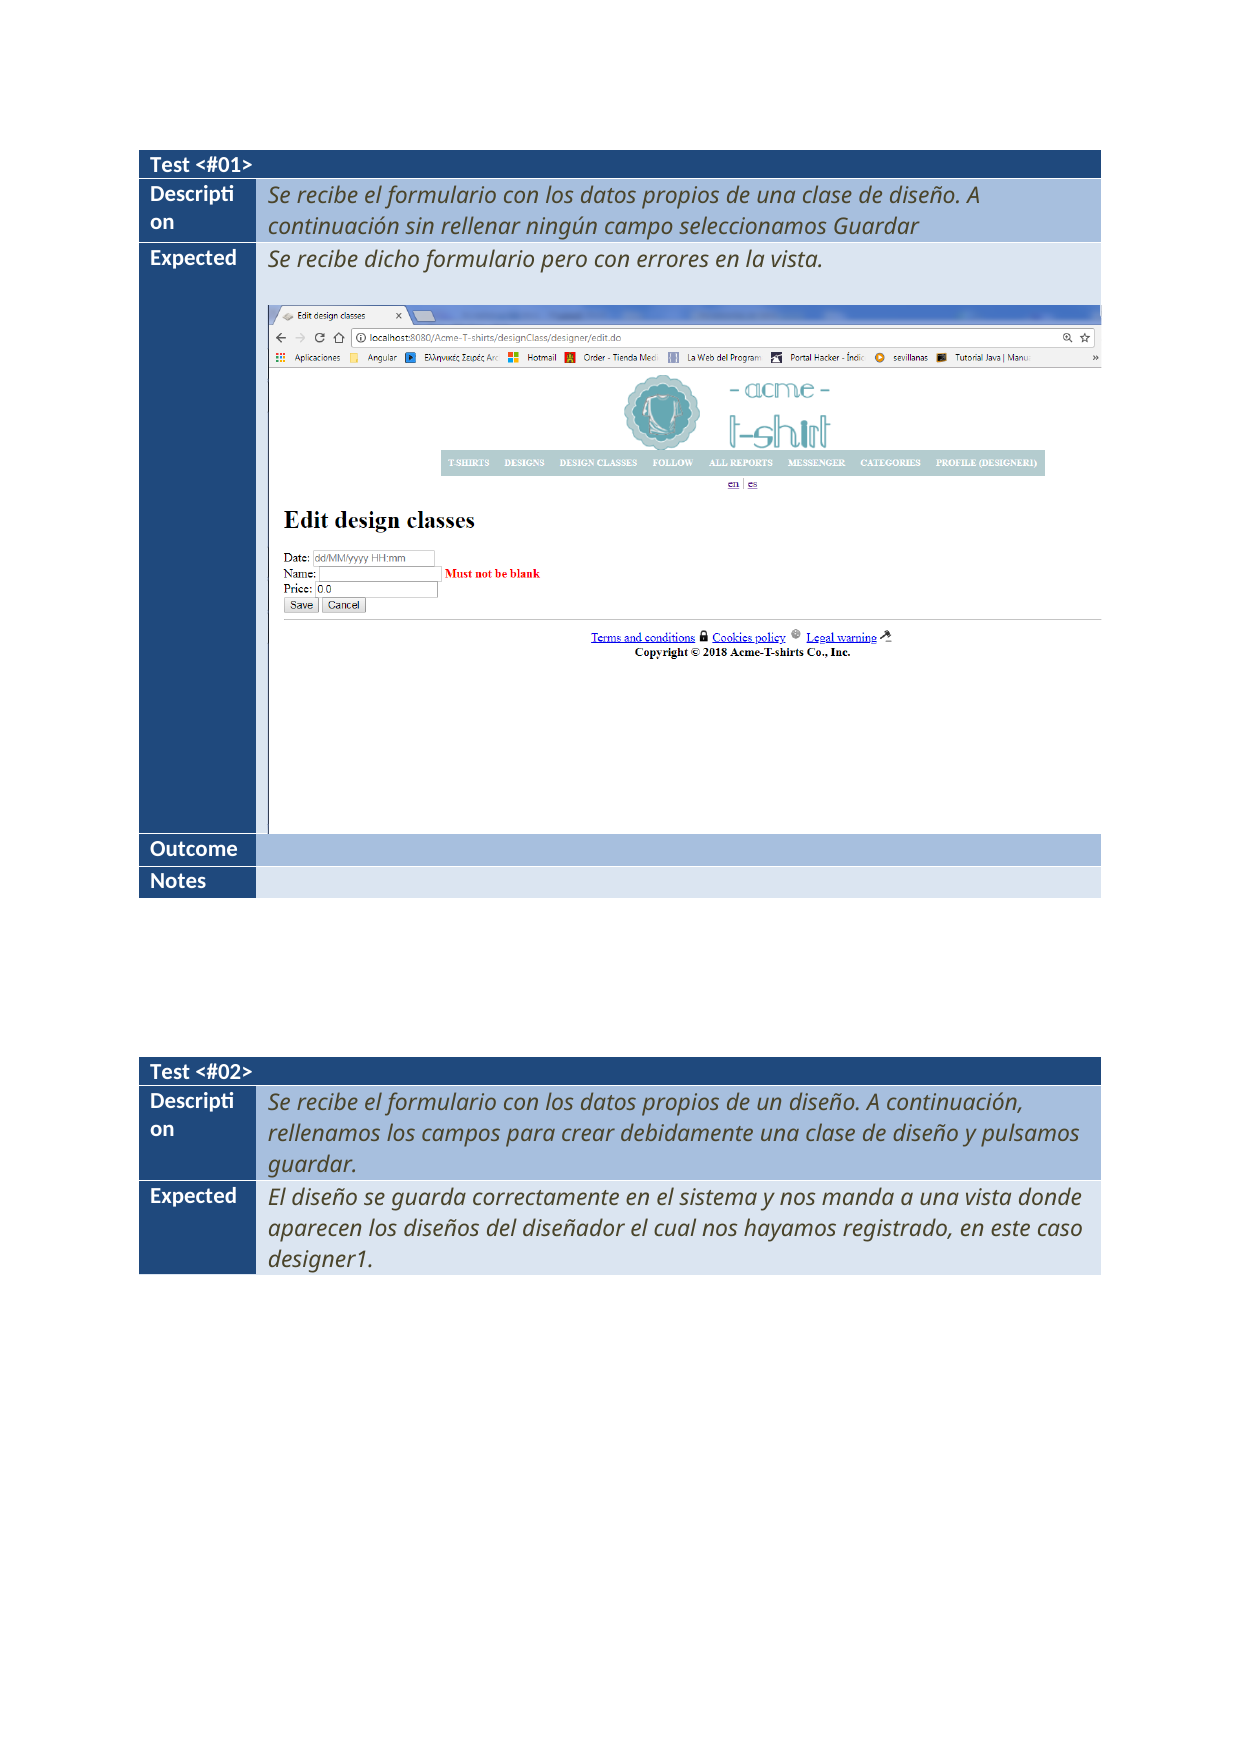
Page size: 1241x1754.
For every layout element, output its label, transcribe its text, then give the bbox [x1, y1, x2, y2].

table_cell [256, 834, 1101, 866]
table_header Test <#01> [139, 150, 1101, 178]
table_cell Se recibe el formulario con los datos propios de un diseño. A continuación, rellenamos los campos para crear debidamente una clase de diseño y pulsamos guardar. [256, 1086, 1101, 1180]
table_cell Expected [139, 243, 256, 833]
table_cell Outcome [139, 834, 256, 866]
table_cell Expected [139, 1181, 256, 1274]
picture [267, 305, 1102, 834]
table_cell Description [139, 179, 256, 242]
table_header Test <#02> [139, 1057, 1101, 1085]
table_cell Description [139, 1086, 256, 1180]
table_cell Se recibe dicho formulario pero con errores en la vista. [256, 243, 1101, 833]
table_cell Notes [139, 867, 256, 898]
table_cell Se recibe el formulario con los datos propios de una clase de diseño. A continuación sin rellenar ningún campo seleccionamos Guardar [256, 179, 1101, 242]
table_cell [256, 867, 1101, 898]
